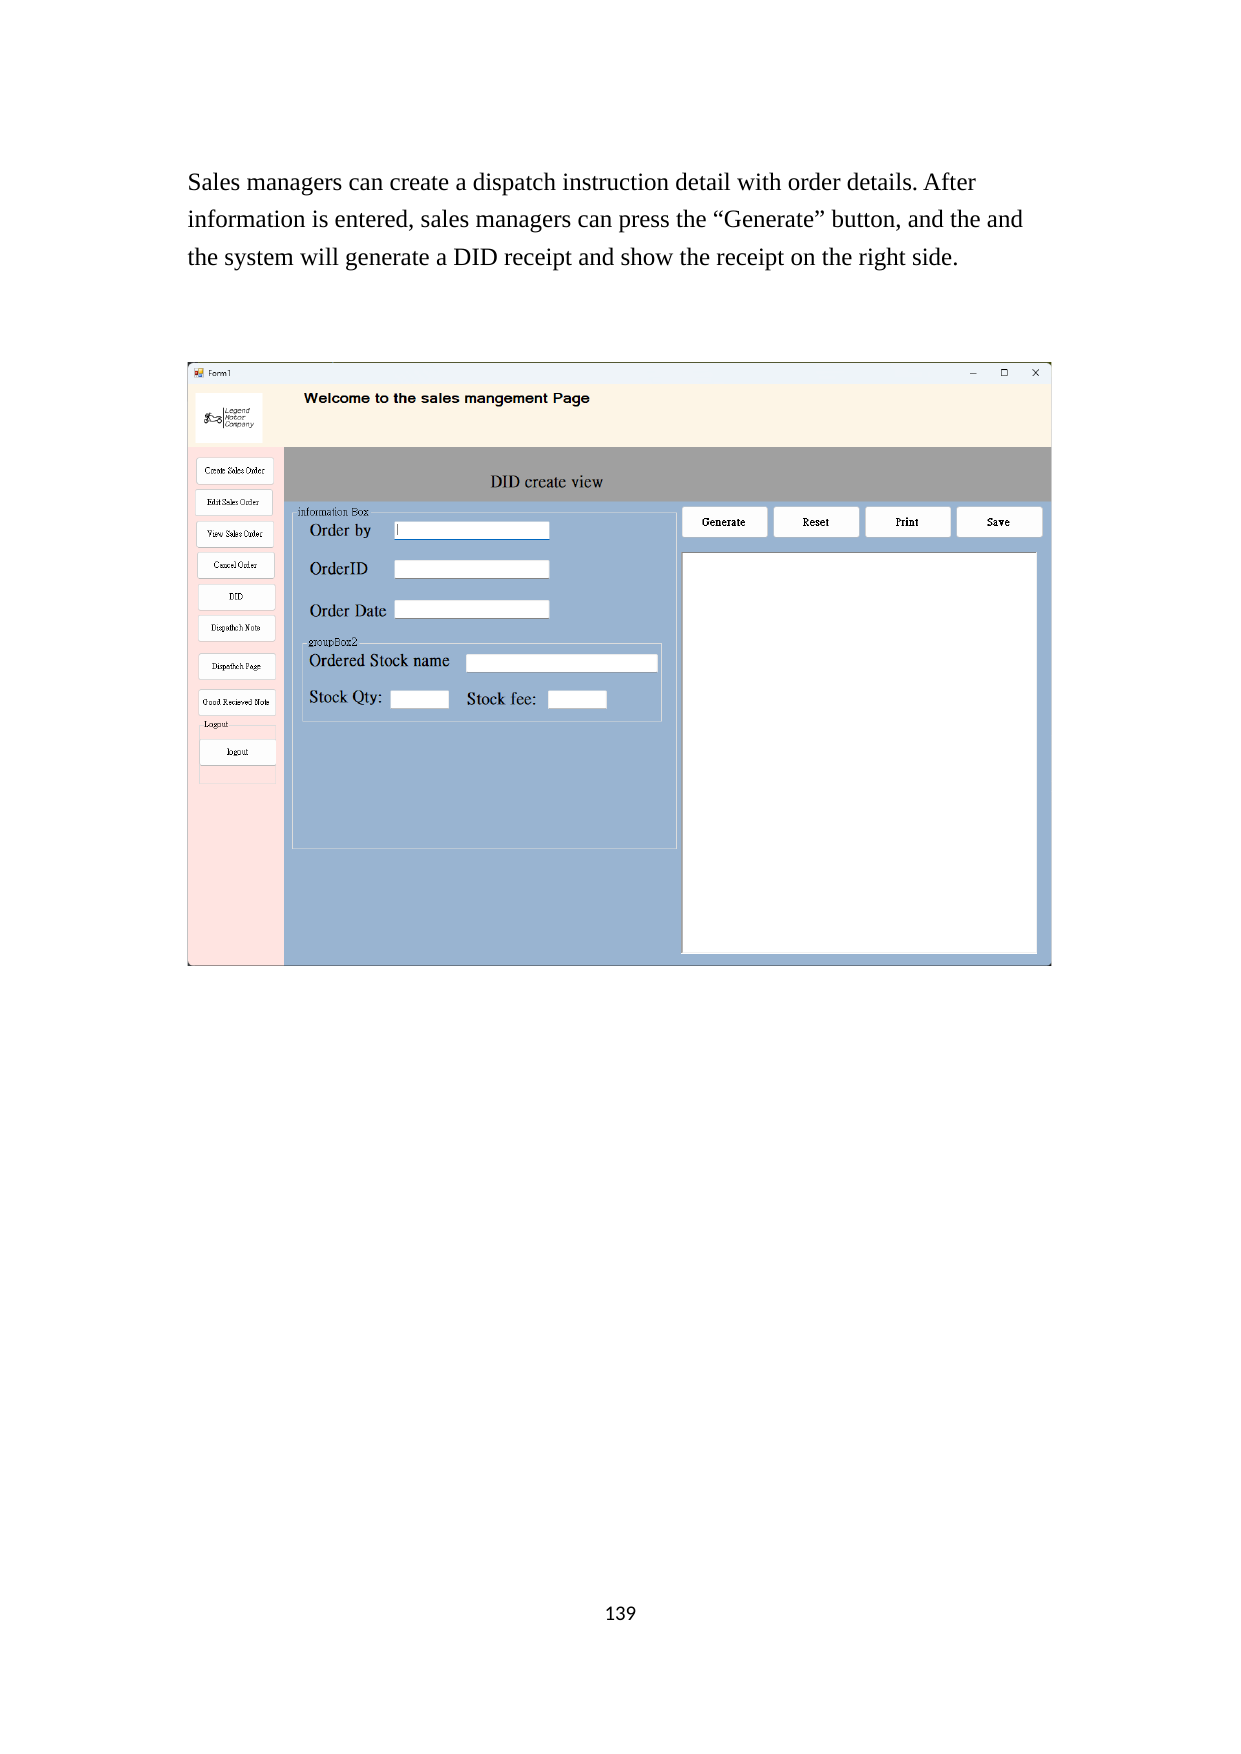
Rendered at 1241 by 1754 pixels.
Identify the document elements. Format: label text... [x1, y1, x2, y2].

picture [187, 362, 1052, 966]
text Sales managers can create a dispatch instruction detail with order details. After information is entered, sales managers can press the “Generate” button, and the and the system will generate a DID receipt and show the receipt on the right side. [187, 162, 1053, 275]
